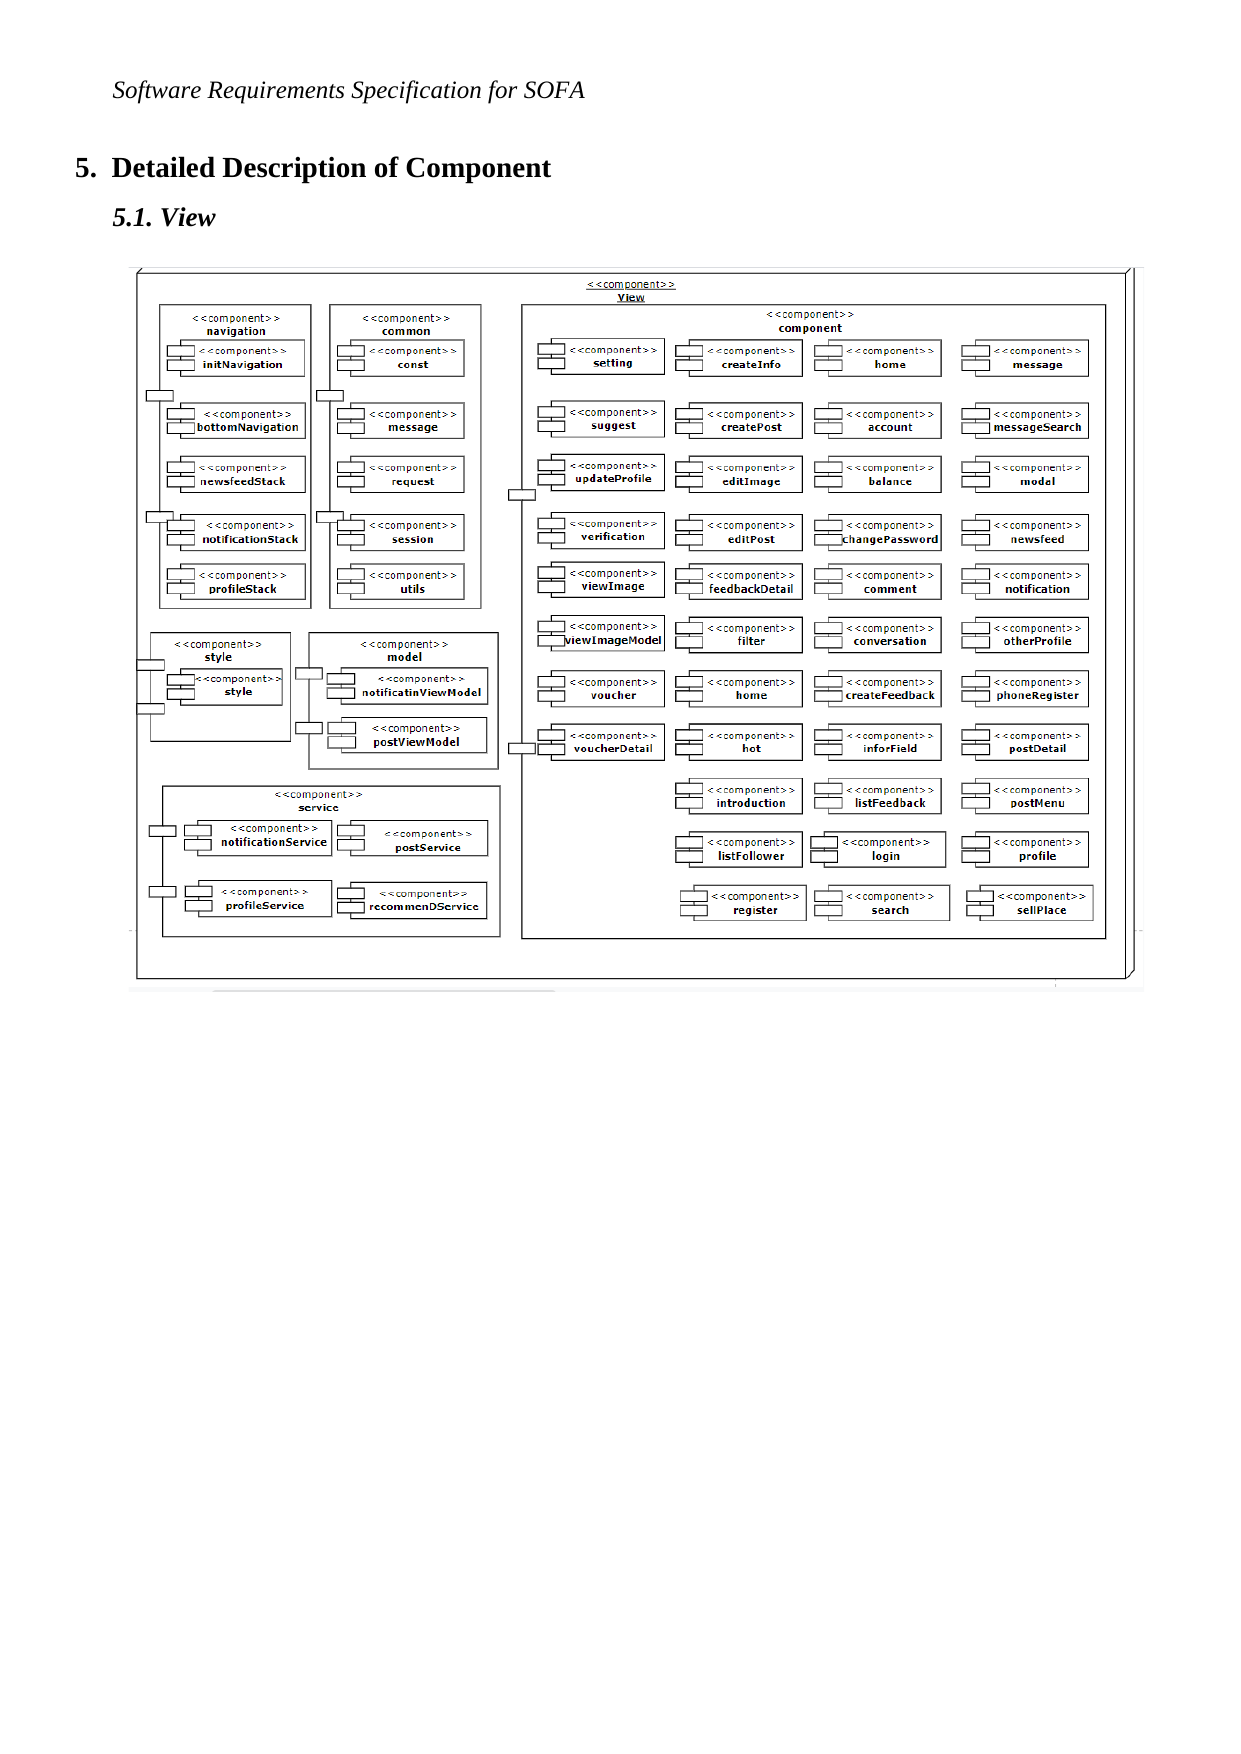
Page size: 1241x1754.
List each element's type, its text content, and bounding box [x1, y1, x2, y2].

picture [128, 267, 1145, 992]
subtitle 5. Detailed Description of Component [75, 150, 1128, 183]
text 5.1. View [112, 201, 1128, 232]
